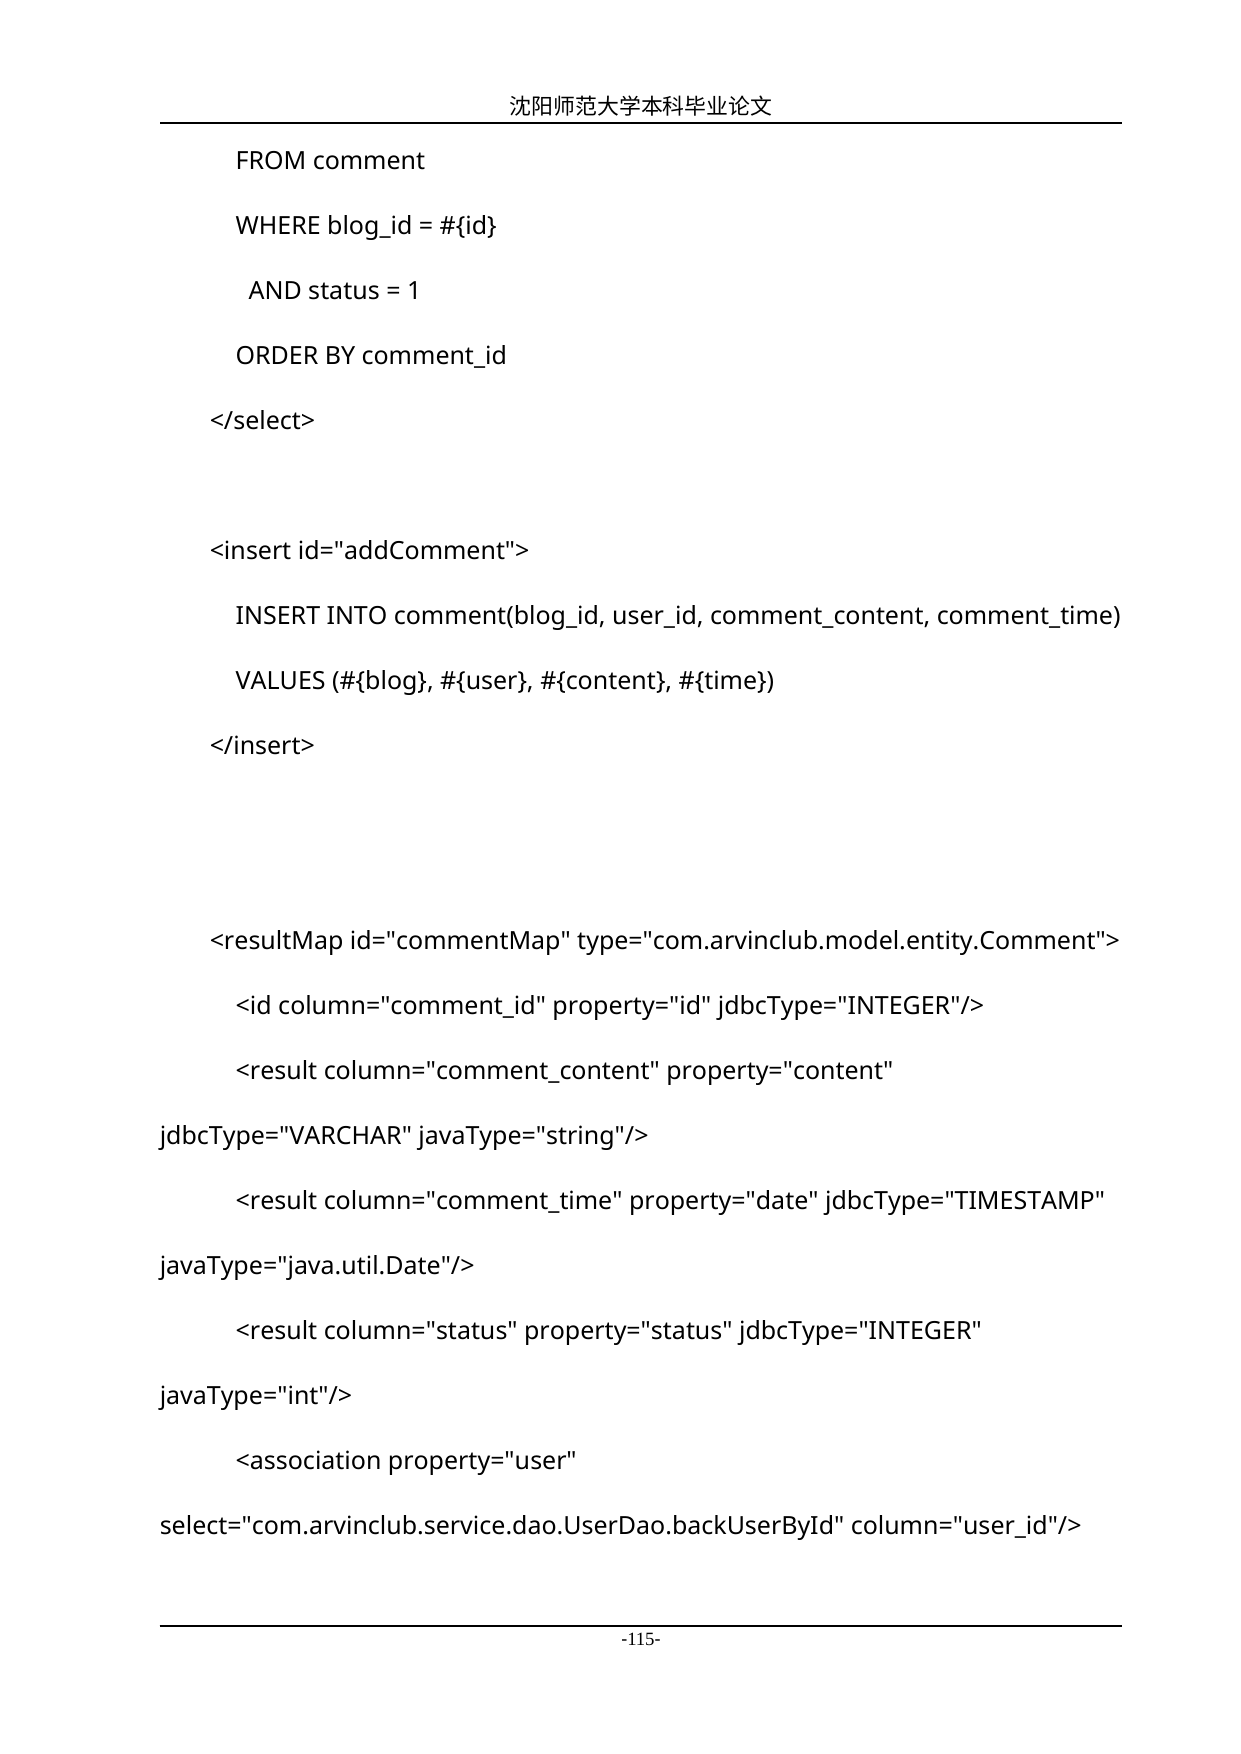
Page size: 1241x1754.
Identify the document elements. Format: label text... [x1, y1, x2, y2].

text FROM comment [159, 127, 1122, 192]
text </insert> [159, 712, 1122, 777]
text <insert id="addComment"> [159, 517, 1122, 582]
text </select> [159, 387, 1122, 452]
text VALUES (#{blog}, #{user}, #{content}, #{time}) [159, 647, 1122, 712]
text INSERT INTO comment(blog_id, user_id, comment_content, comment_time) [159, 582, 1122, 647]
text <result column="comment_time" property="date" jdbcType="TIMESTAMP" javaType="java.util.Date"/> [159, 1167, 1122, 1297]
text <association property="user" select="com.arvinclub.service.dao.UserDao.backUserById" column="user_id"/> [159, 1427, 1122, 1557]
text <result column="comment_content" property="content" jdbcType="VARCHAR" javaType="string"/> [159, 1037, 1122, 1167]
text WHERE blog_id = #{id} [159, 192, 1122, 257]
text <resultMap id="commentMap" type="com.arvinclub.model.entity.Comment"> [159, 907, 1122, 972]
text ORDER BY comment_id [159, 322, 1122, 387]
text <result column="status" property="status" jdbcType="INTEGER" javaType="int"/> [159, 1297, 1122, 1427]
text <id column="comment_id" property="id" jdbcType="INTEGER"/> [159, 972, 1122, 1037]
text AND status = 1 [159, 257, 1122, 322]
